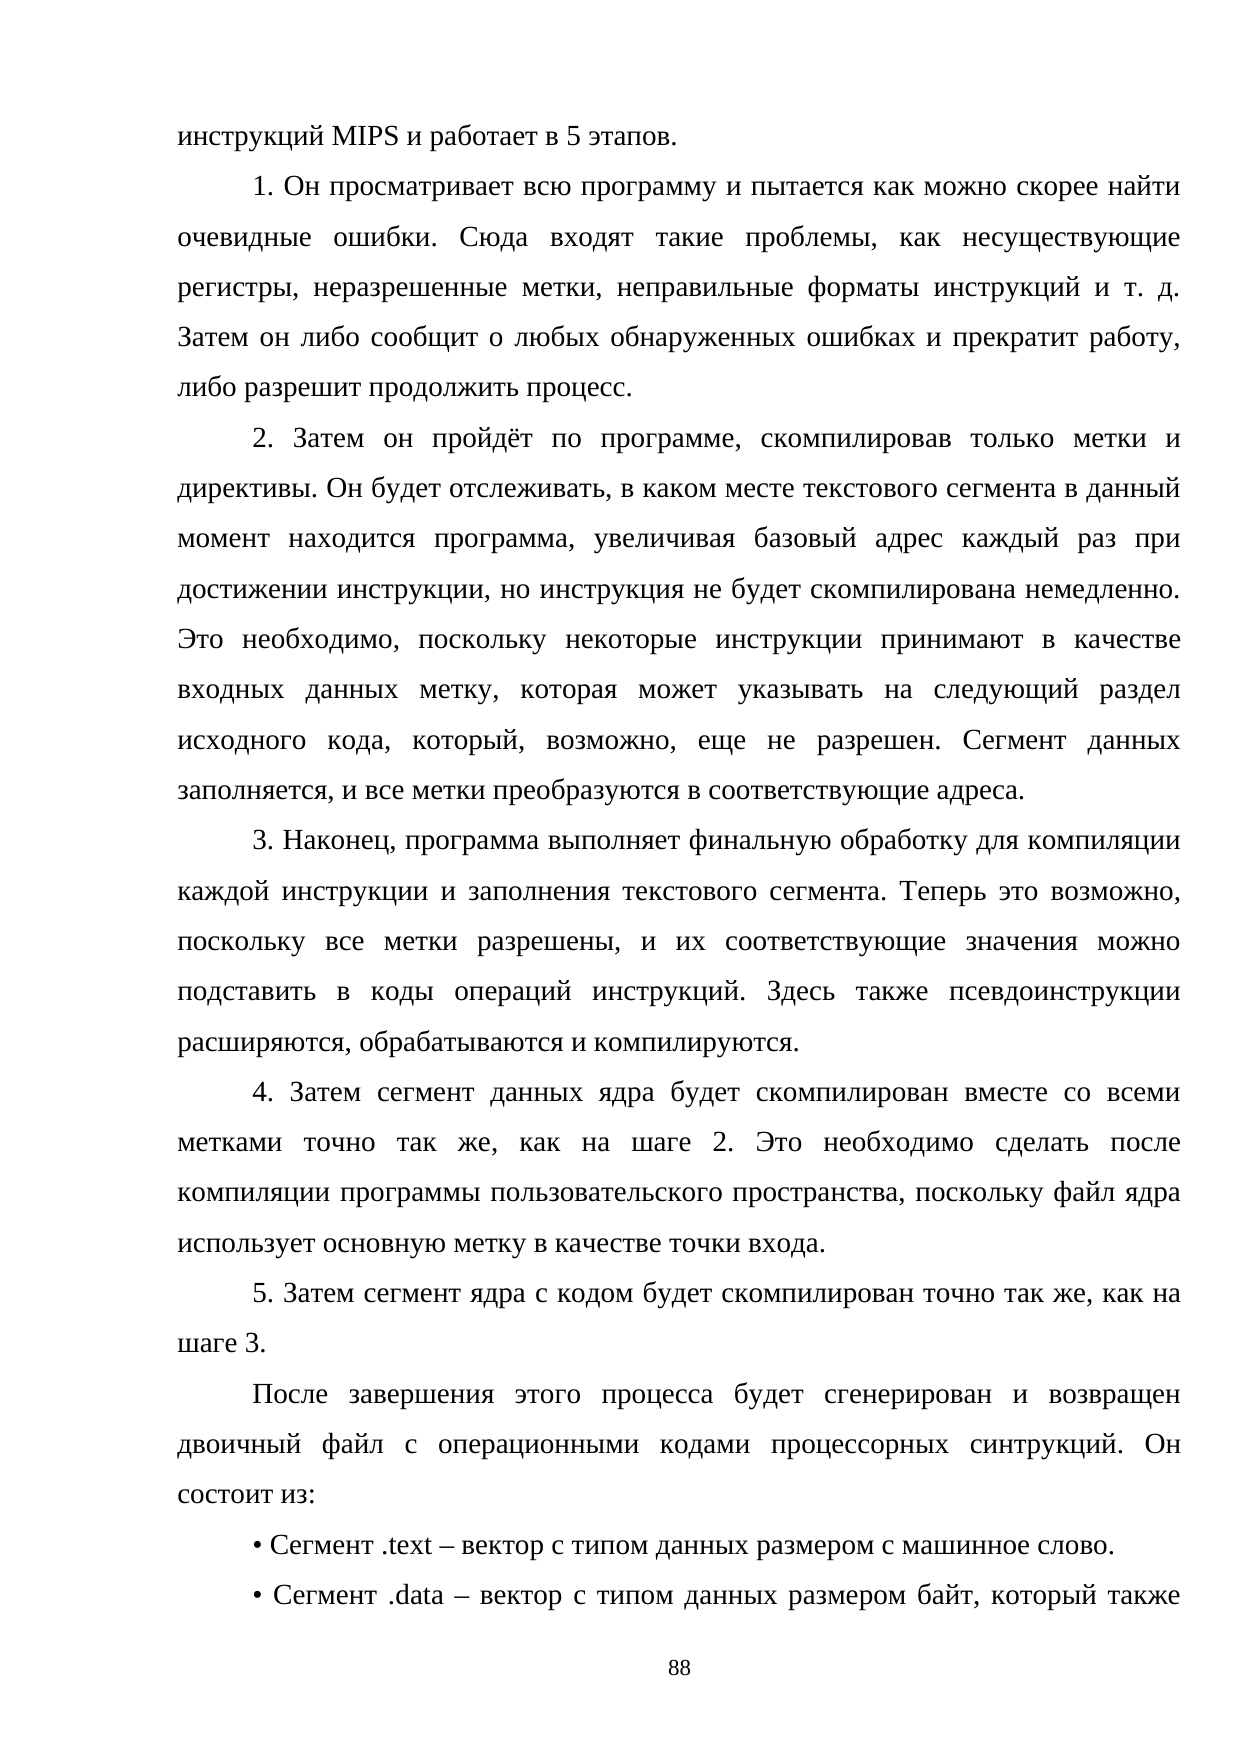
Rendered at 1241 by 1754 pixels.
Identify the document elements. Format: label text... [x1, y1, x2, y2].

text 2. Затем он пройдёт по программе, скомпилировав только метки и директивы. Он будет отслеживать, в каком месте текстового сегмента в данный момент находится программа, увеличивая базовый адрес каждый раз при достижении инструкции, но инструкция не будет скомпилирована немедленно. Это необходимо, поскольку некоторые инструкции принимают в качестве входных данных метку, которая может указывать на следующий раздел исходного кода, который, возможно, еще не разрешен. Сегмент данных заполняется, и все метки преобразуются в соответствующие адреса. [177, 420, 1182, 806]
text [177, 118, 1182, 152]
text 4. Затем сегмент данных ядра будет скомпилирован вместе со всеми метками точно так же, как на шаге 2. Это необходимо сделать после компиляции программы пользовательского пространства, поскольку файл ядра использует основную метку в качестве точки входа. [177, 1074, 1182, 1258]
text 1. Он просматривает всю программу и пытается как можно скорее найти очевидные ошибки. Сюда входят такие проблемы, как несуществующие регистры, неразрешенные метки, неправильные форматы инструкций и т. д. Затем он либо сообщит о любых обнаруженных ошибках и прекратит работу, либо разрешит продолжить процесс. [177, 168, 1182, 403]
text После завершения этого процесса будет сгенерирован и возвращен двоичный файл с операционными кодами процессорных синтрукций. Он состоит из: [177, 1376, 1182, 1510]
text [177, 1577, 1182, 1611]
text • Cегмент .text – вектор с типом данных размером с машинное слово. [177, 1527, 1182, 1560]
text 3. Наконец, программа выполняет финальную обработку для компиляции каждой инструкции и заполнения текстового сегмента. Теперь это возможно, поскольку все метки разрешены, и их соответствующие значения можно подставить в коды операций инструкций. Здесь также псевдоинструкции расширяются, обрабатываются и компилируются. [177, 822, 1182, 1057]
text 5. Затем сегмент ядра c кодом будет скомпилирован точно так же, как на шаге 3. [177, 1275, 1182, 1359]
